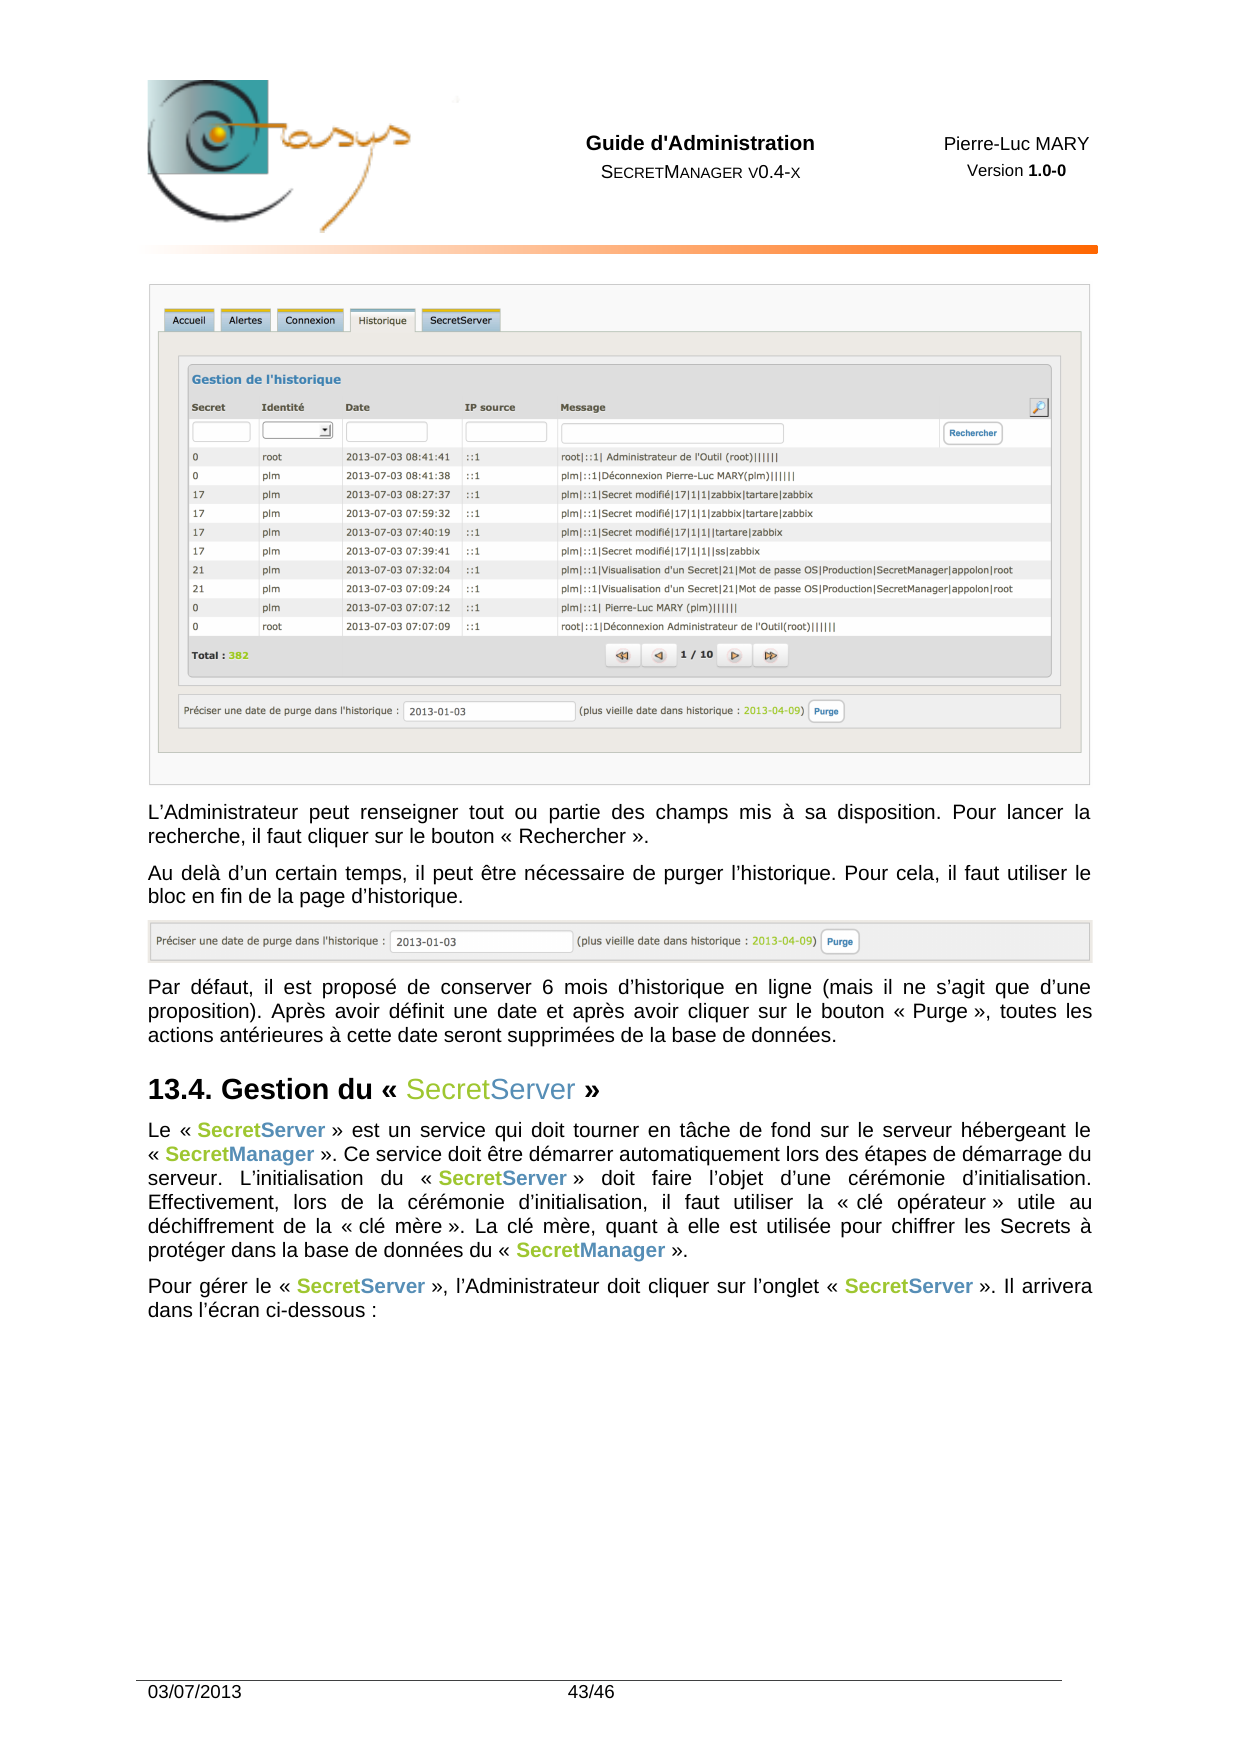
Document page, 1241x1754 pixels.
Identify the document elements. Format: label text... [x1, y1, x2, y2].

subtitle Gestion du « SecretServer » [148, 1072, 1092, 1105]
text Par défaut, il est proposé de conserver 6 mois d’historique en ligne (mais il ne s’agit que d’une proposition). Après avoir définit une date et après avoir cliquer sur le bouton « Purge », toutes les actions antérieures à cette date seront supprimées de la base de données. [148, 975, 1092, 1047]
picture [147, 281, 1093, 788]
picture [147, 920, 1093, 963]
text Au delà d’un certain temps, il peut être nécessaire de purger l’historique. Pour cela, il faut utiliser le bloc en fin de la page d’historique. [148, 860, 1092, 908]
picture [147, 80, 461, 233]
text Le « SecretServer » est un service qui doit tourner en tâche de fond sur le serveur hébergeant le « SecretManager ». Ce service doit être démarrer automatiquement lors des étapes de démarrage du serveur. L’initialisation du « SecretServer » doit faire l’objet d’une cérémonie d’initialisation. Effectivement, lors de la cérémonie d’initialisation, il faut utiliser la « clé opérateur » utile au déchiffrement de la « clé mère ». La clé mère, quant à elle est utilisée pour chiffrer les Secrets à protéger dans la base de données du « SecretManager ». [148, 1118, 1092, 1262]
text Pour gérer le « SecretServer », l’Administrateur doit cliquer sur l’onglet « SecretServer ». Il arrivera dans l’écran ci-dessous : [148, 1274, 1092, 1322]
text L’Administrateur peut renseigner tout ou partie des champs mis à sa disposition. Pour lancer la recherche, il faut cliquer sur le bouton « Rechercher ». [148, 800, 1092, 848]
